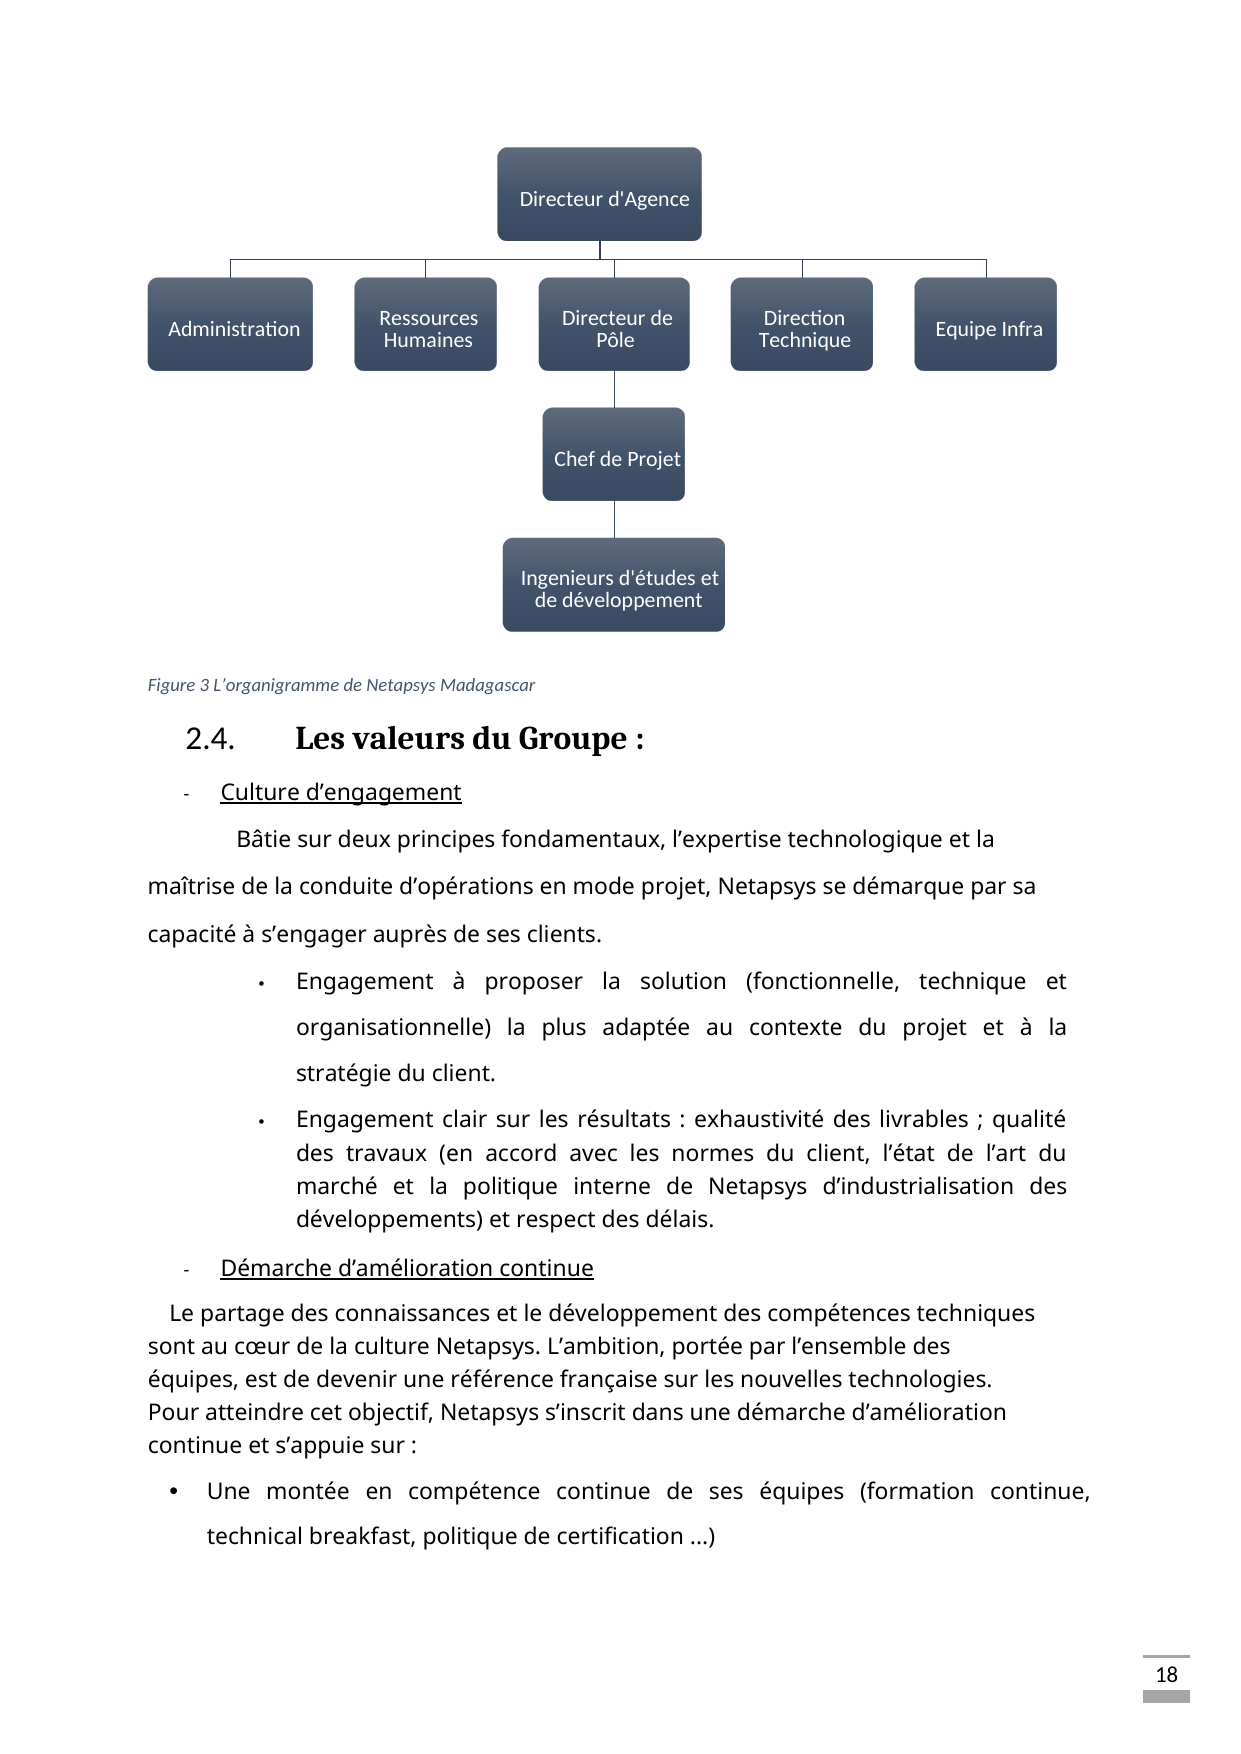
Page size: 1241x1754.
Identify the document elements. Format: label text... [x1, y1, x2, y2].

picture [730, 277, 873, 371]
picture [502, 537, 725, 632]
picture [497, 147, 702, 241]
list Culture d’engagement [183, 775, 1093, 807]
picture [147, 277, 313, 371]
text Bâtie sur deux principes fondamentaux, l’expertise technologique et la maîtrise de la conduite d’opérations en mode projet, Netapsys se démarque par sa capacité à s’engager auprès de ses clients. [147, 823, 1044, 949]
list Les valeurs du Groupe : [185, 717, 1093, 757]
list Engagement clair sur les résultats : exhaustivité des livrables ; qualité des travaux (en accord avec les normes du client, l’état de l’art du marché et la politique interne de Netapsys d’industrialisation des développements) et respect des délais. [258, 1103, 1068, 1234]
picture [542, 407, 685, 501]
list Démarche d’amélioration continue [183, 1252, 1093, 1283]
text Le partage des connaissances et le développement des compétences techniques sont au cœur de la culture Netapsys. L’ambition, portée par l’ensemble des équipes, est de devenir une référence française sur les nouvelles technologies. Pour atteindre cet objectif, Netapsys s’inscrit dans une démarche d’amélioration continue et s’appuie sur : [148, 1297, 1044, 1461]
picture [354, 277, 497, 371]
picture [538, 277, 690, 371]
list Engagement à proposer la solution (fonctionnelle, technique et organisationnelle) la plus adaptée au contexte du projet et à la stratégie du client. [258, 965, 1068, 1088]
picture [914, 277, 1057, 371]
list Une montée en compétence continue de ses équipes (formation continue, technical breakfast, politique de certification ...) [169, 1474, 1091, 1551]
